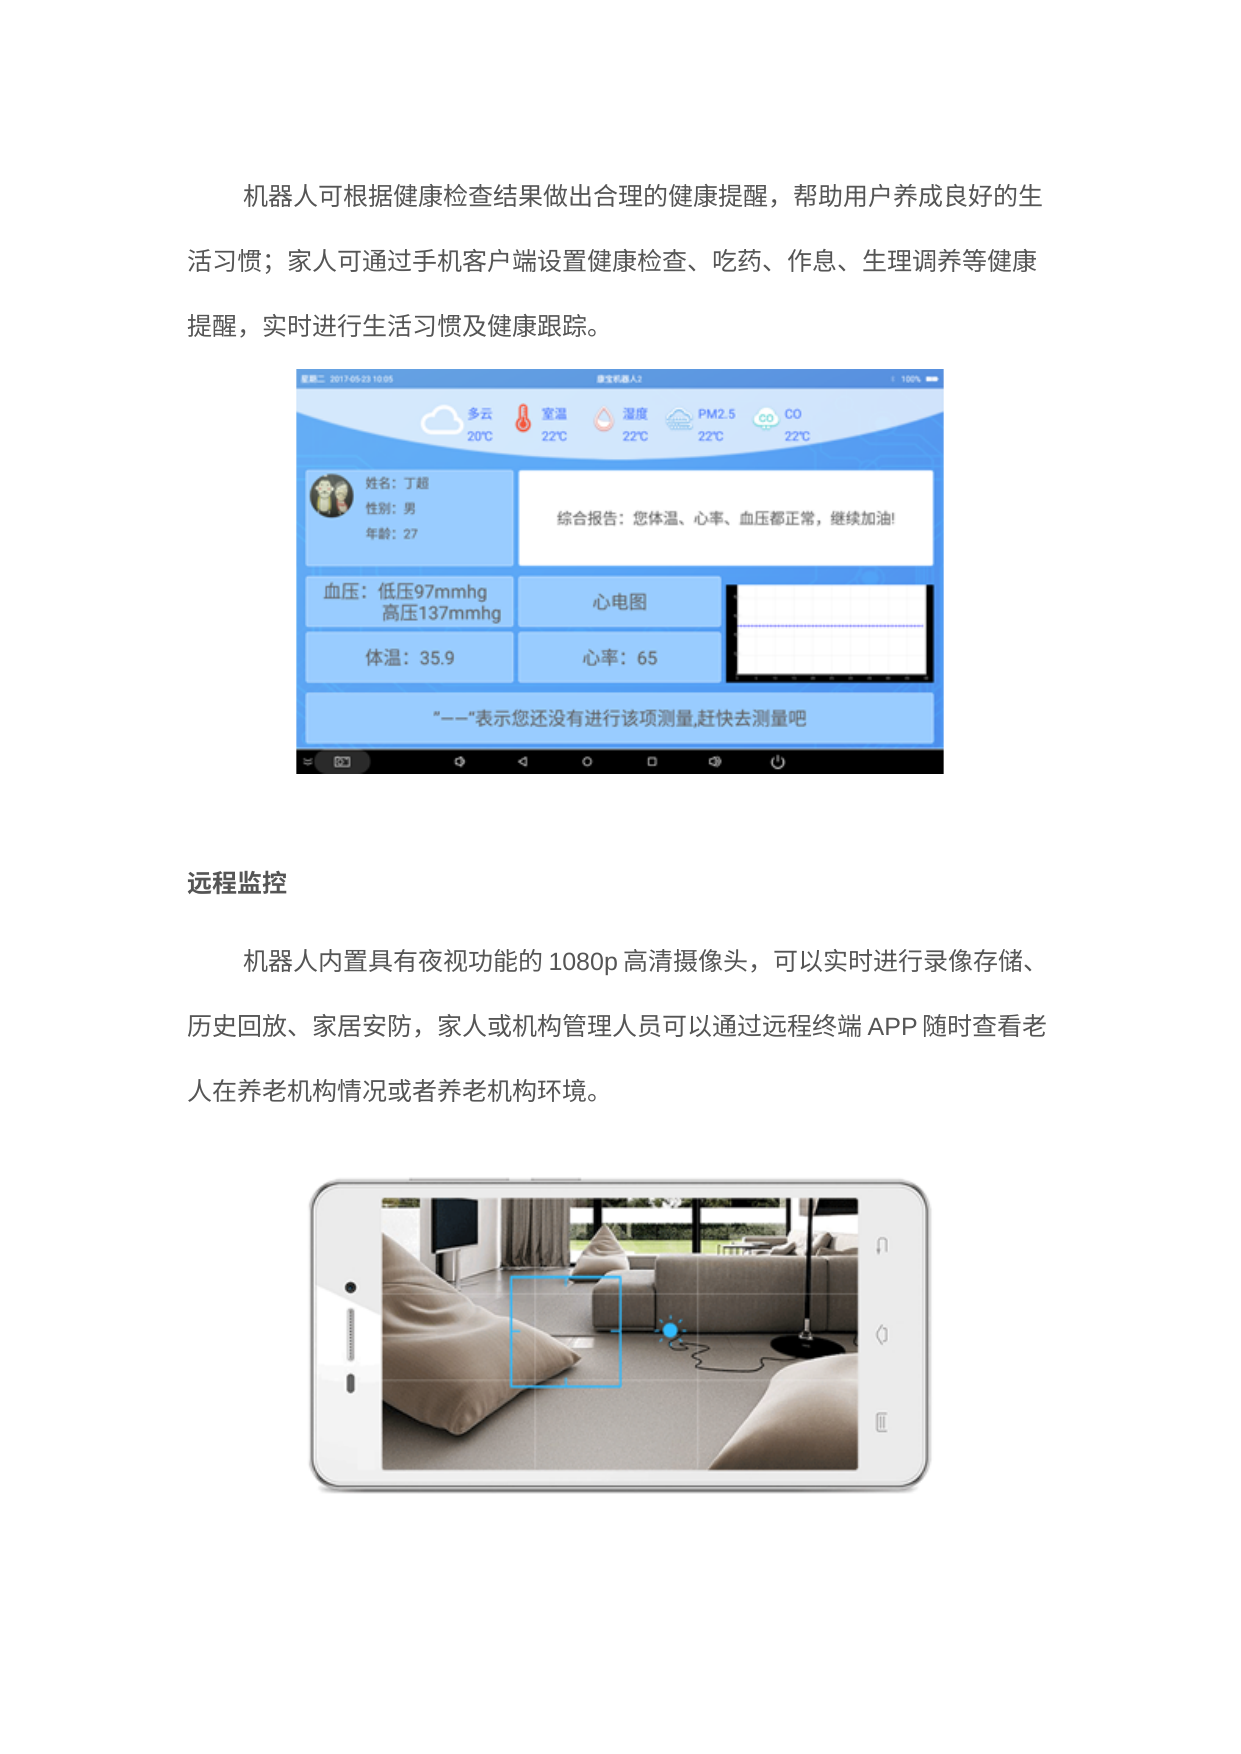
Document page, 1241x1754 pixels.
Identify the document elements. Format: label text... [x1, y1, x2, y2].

picture [278, 1134, 963, 1542]
text 机器人内置具有夜视功能的1080p高清摄像头，可以实时进行录像存储、历史回放、家居安防，家人或机构管理人员可以通过远程终端APP随时查看老人在养老机构情况或者养老机构环境。 [187, 927, 1053, 1122]
picture [296, 369, 944, 774]
text 远程监控 [187, 849, 1053, 914]
text 机器人可根据健康检查结果做出合理的健康提醒，帮助用户养成良好的生活习惯；家人可通过手机客户端设置健康检查、吃药、作息、生理调养等健康提醒，实时进行生活习惯及健康跟踪。 [187, 162, 1053, 357]
